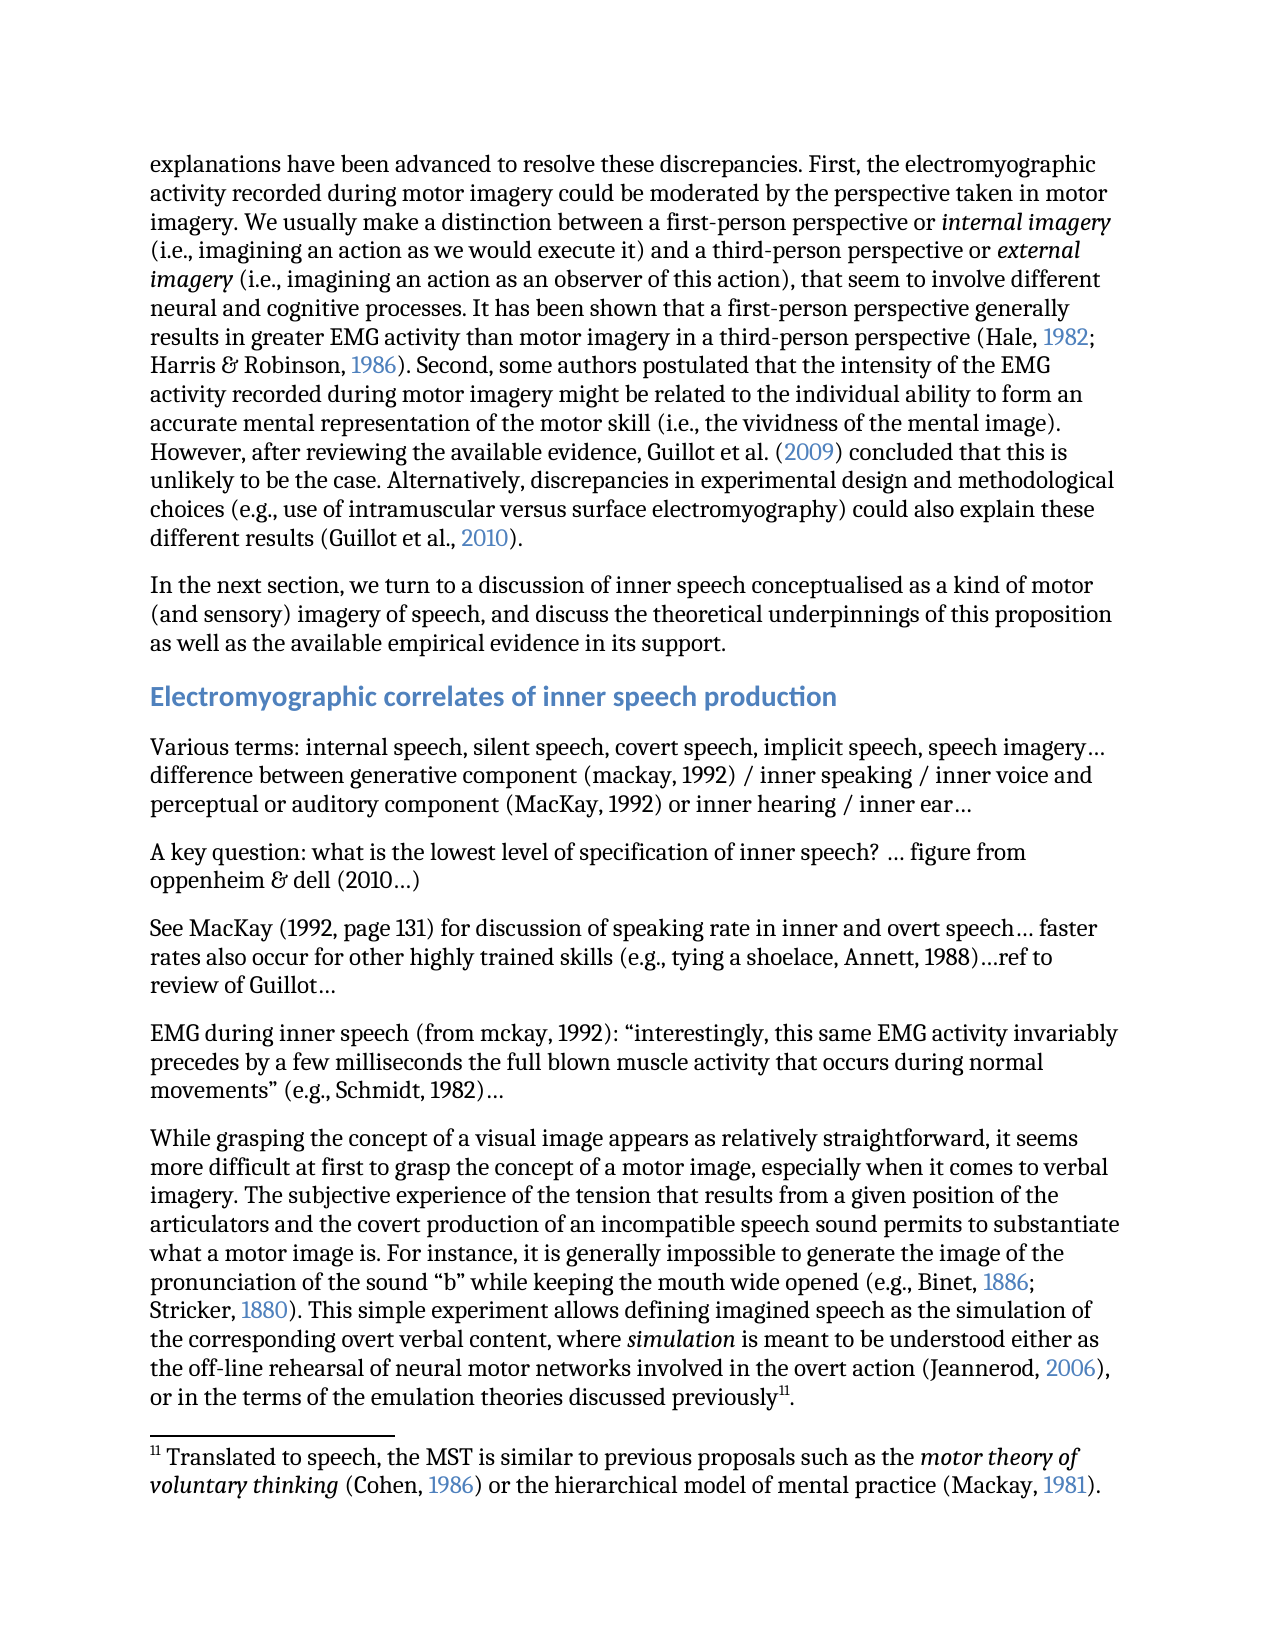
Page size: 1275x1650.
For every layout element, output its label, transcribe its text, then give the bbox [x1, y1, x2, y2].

text Various terms: internal speech, silent speech, covert speech, implicit speech, speech imagery… difference between generative component (mackay, 1992) / inner speaking / inner voice and perceptual or auditory component (MacKay, 1992) or inner hearing / inner ear… [150, 733, 1125, 819]
text In the next section, we turn to a discussion of inner speech conceptualised as a kind of motor (and sensory) imagery of speech, and discuss the theoretical underpinnings of this proposition as well as the available empirical evidence in its support. [150, 571, 1125, 657]
text See MacKay (1992, page 131) for discussion of speaking rate in inner and overt speech… faster rates also occur for other highly trained skills (e.g., tying a shoelace, Annett, 1988)…ref to review of Guillot… [150, 914, 1125, 1000]
text A key question: what is the lowest level of specification of inner speech? … figure from oppenheim & dell (2010…) [150, 838, 1125, 895]
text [150, 150, 1125, 552]
subtitle Electromyographic correlates of inner speech production [150, 678, 1125, 714]
text EMG during inner speech (from mckay, 1992): “interestingly, this same EMG activity invariably precedes by a few milliseconds the full blown muscle activity that occurs during normal movements” (e.g., Schmidt, 1982)… [150, 1019, 1125, 1105]
text While grasping the concept of a visual image appears as relatively straightforward, it seems more difficult at first to grasp the concept of a motor image, especially when it comes to verbal imagery. The subjective experience of the tension that results from a given position of the articulators and the covert production of an incompatible speech sound permits to substantiate what a motor image is. For instance, it is generally impossible to generate the image of the pronunciation of the sound “b” while keeping the mouth wide opened (e.g., Binet, 1886; Stricker, 1880). This simple experiment allows defining imagined speech as the simulation of the corresponding overt verbal content, where simulation is meant to be understood either as the off-line rehearsal of neural motor networks involved in the overt action (Jeannerod, 2006), or in the terms of the emulation theories discussed previously. [150, 1124, 1125, 1411]
